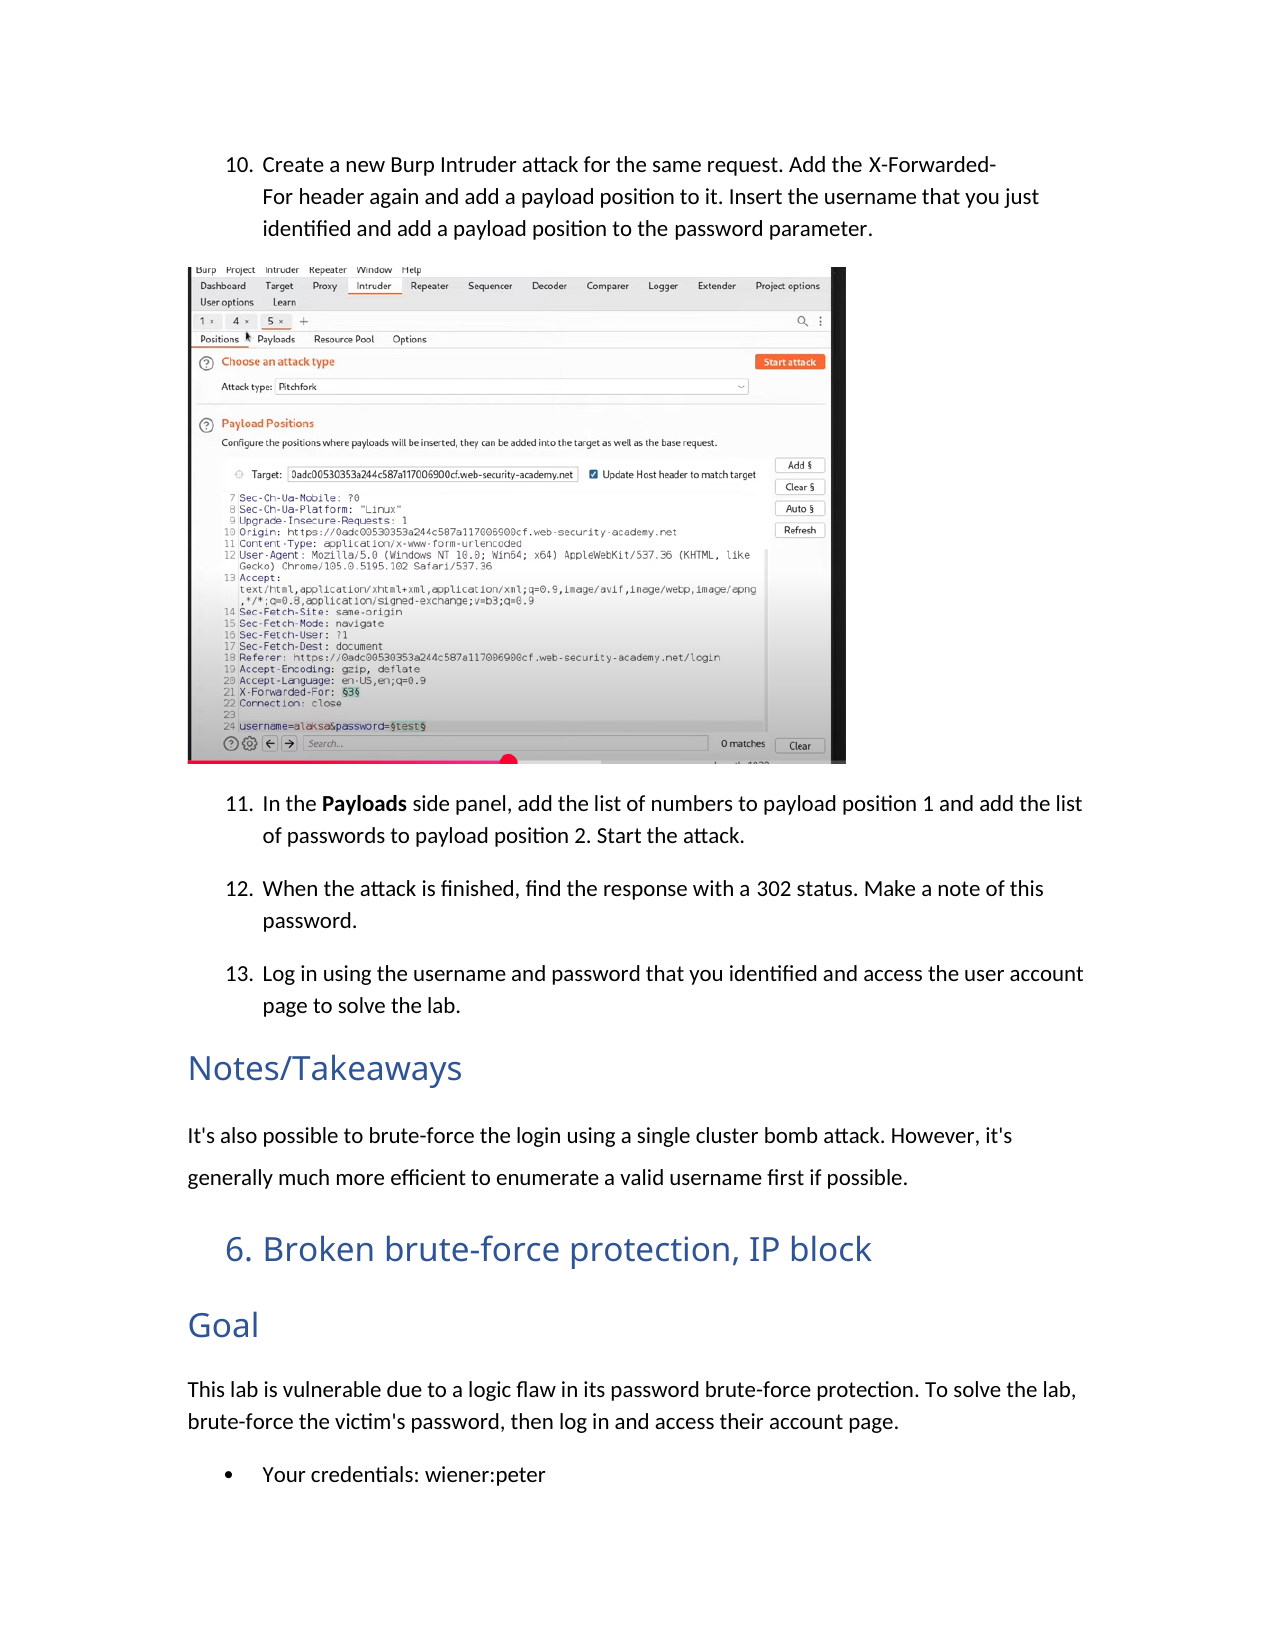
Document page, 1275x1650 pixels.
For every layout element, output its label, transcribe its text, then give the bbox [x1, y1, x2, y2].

list Your credentials: wiener:peter [225, 1460, 1087, 1488]
text Goal [187, 1302, 1087, 1347]
picture [187, 267, 846, 764]
subtitle Broken brute-force protection, IP block [225, 1226, 1087, 1271]
list In the Payloads side panel, add the list of numbers to payload position 1 and add the list of passwords to payload position 2. Start the attack. [225, 789, 1087, 849]
text It's also possible to brute-force the login using a single cluster bomb attack. However, it's generally much more efficient to enumerate a valid username first if possible. [187, 1121, 1087, 1191]
list When the attack is finished, find the response with a 302 status. Make a note of this password. [225, 874, 1087, 934]
text This lab is vulnerable due to a logic flaw in its password brute-force protection. To solve the lab, brute-force the victim's password, then log in and access their account page. [187, 1375, 1087, 1435]
list Create a new Burp Intruder attack for the same request. Add the X-Forwarded-For header again and add a payload position to it. Insert the username that you just identified and add a payload position to the password parameter. [225, 150, 1087, 242]
list Log in using the username and password that you identified and access the user account page to solve the lab. [225, 959, 1087, 1019]
subtitle Notes/Takeaways [187, 1044, 1087, 1090]
